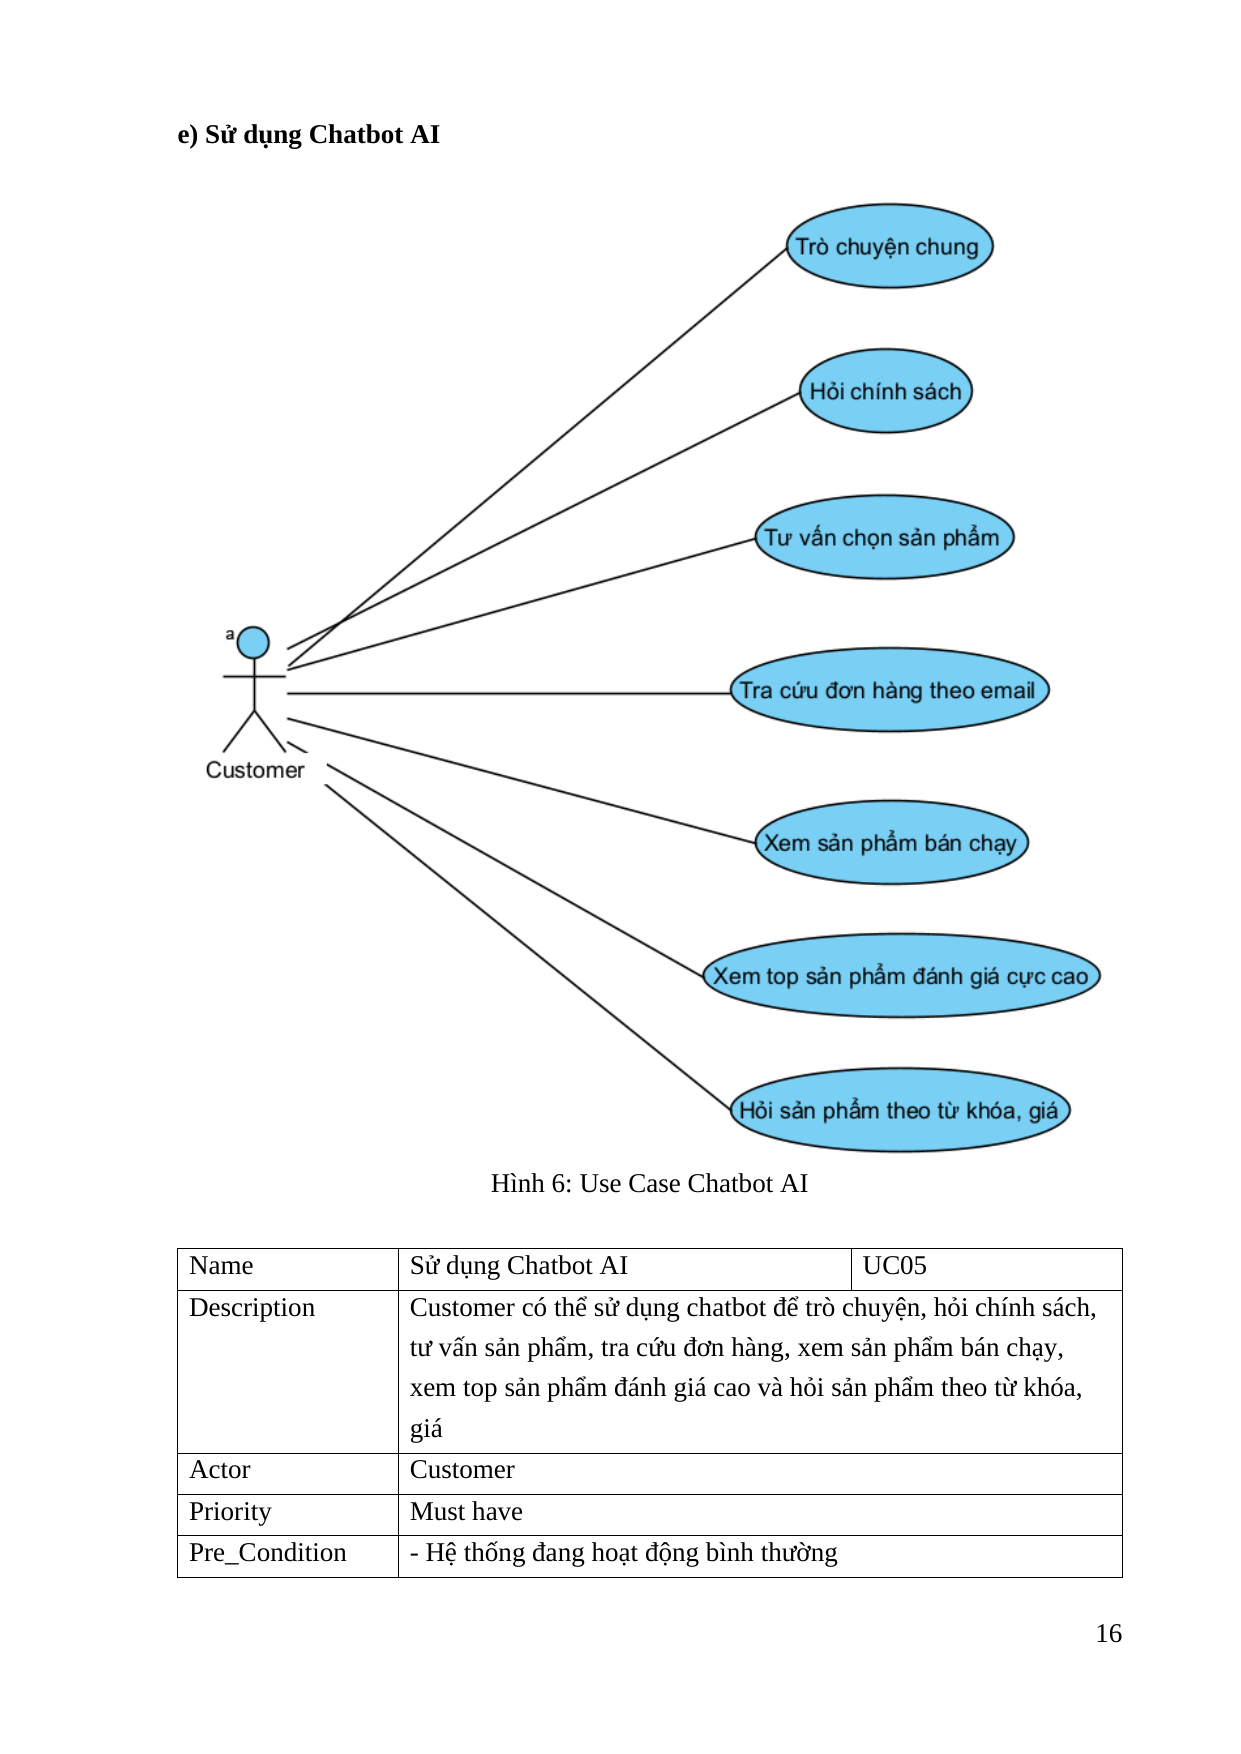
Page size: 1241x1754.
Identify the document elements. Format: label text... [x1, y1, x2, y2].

text Hình 6: Use Case Chatbot AI [177, 1167, 1122, 1198]
table_cell Pre_Condition [178, 1536, 398, 1577]
table_header Sử dụng Chatbot AI [399, 1249, 851, 1290]
table_cell Customer [399, 1454, 1122, 1494]
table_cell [399, 1536, 1122, 1577]
table_header Name [178, 1249, 398, 1290]
table_cell Must have [399, 1495, 1122, 1535]
table_cell Priority [178, 1495, 398, 1535]
table_cell Description [178, 1291, 398, 1452]
table_header UC05 [852, 1249, 1122, 1290]
table_cell Customer có thể sử dụng chatbot để trò chuyện, hỏi chính sách, tư vấn sản phẩm, tra cứu đơn hàng, xem sản phẩm bán chạy, xem top sản phẩm đánh giá cao và hỏi sản phẩm theo từ khóa, giá [399, 1291, 1122, 1452]
picture [177, 158, 1123, 1159]
subtitle e) Sử dụng Chatbot AI [177, 118, 1122, 149]
table_cell Actor [178, 1454, 398, 1494]
